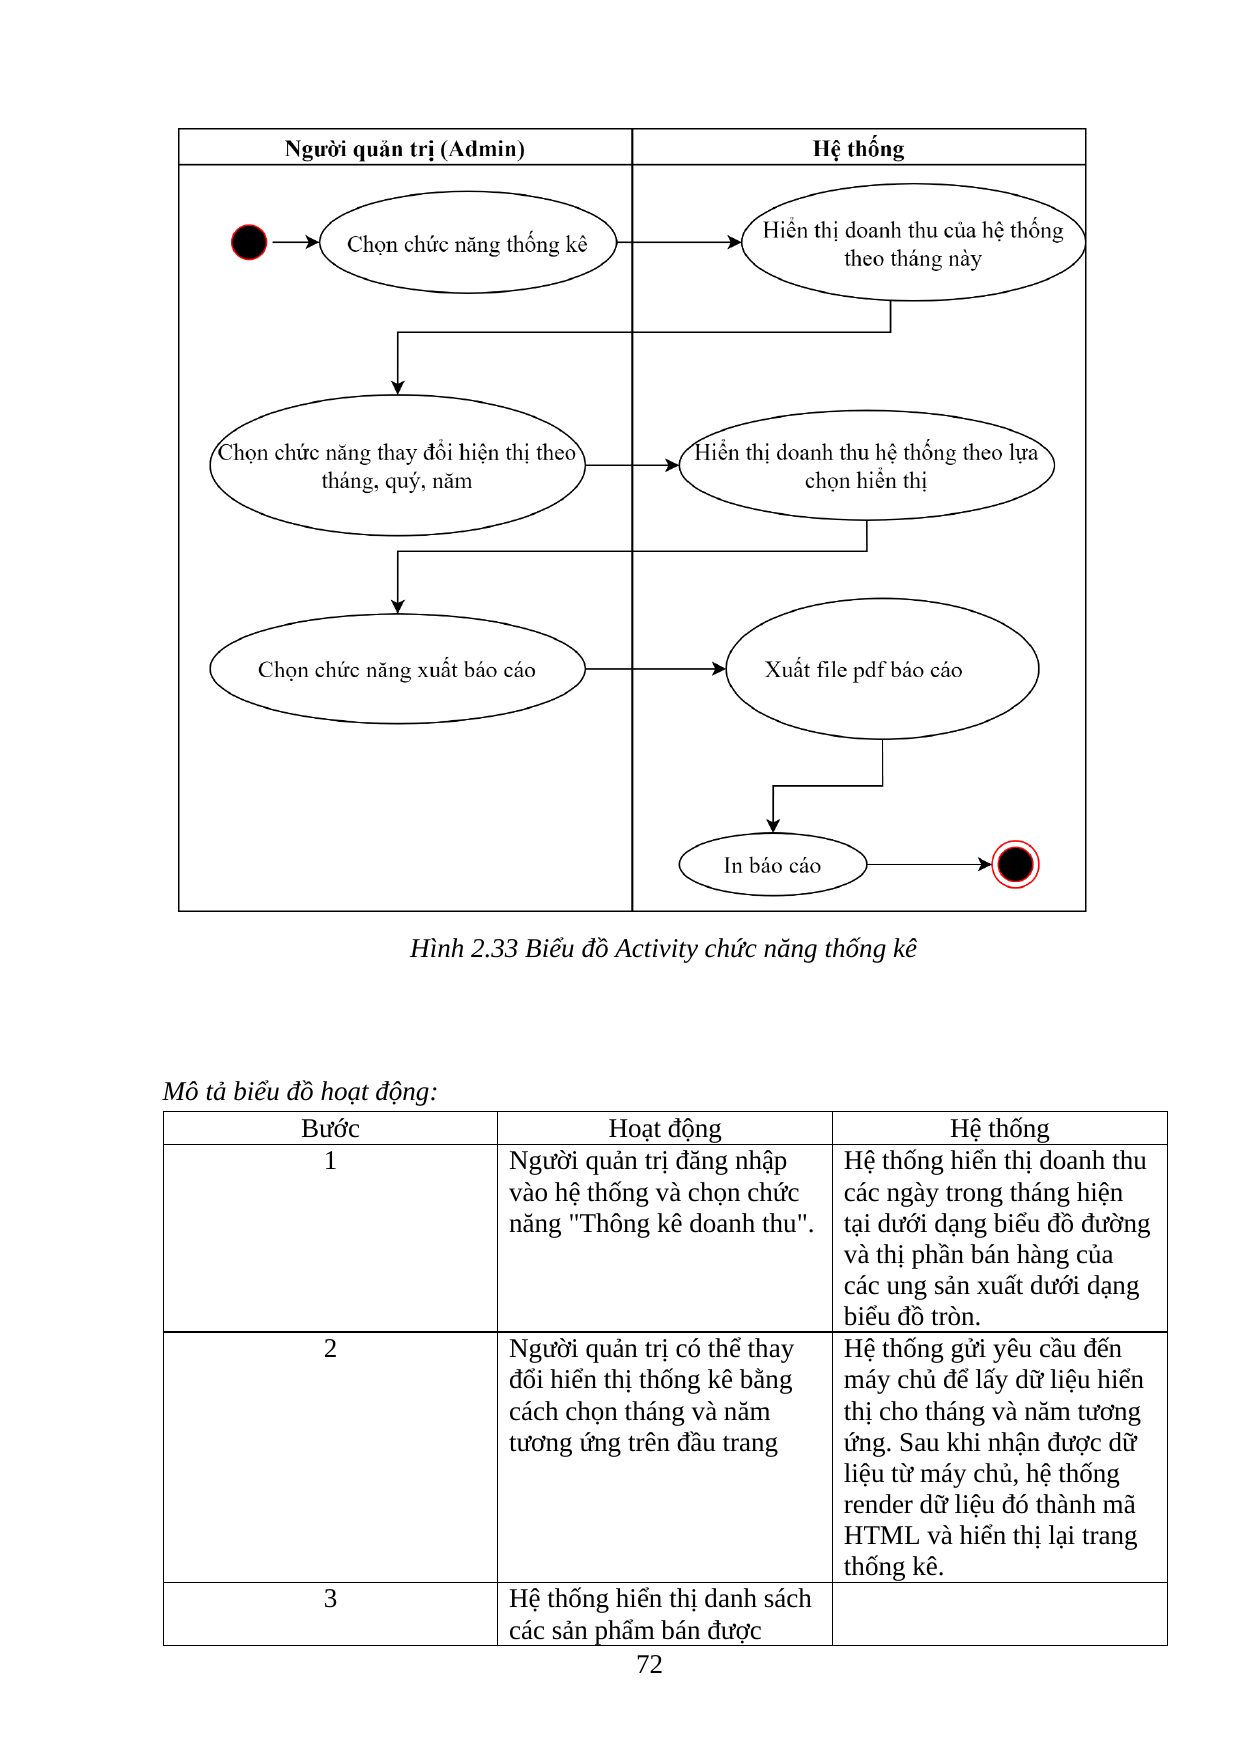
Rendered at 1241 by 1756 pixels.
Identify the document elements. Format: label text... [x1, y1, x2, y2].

table_cell 1 [164, 1145, 497, 1331]
table_cell Người quản trị có thể thay đổi hiển thị thống kê bằng cách chọn tháng và năm tương ứng trên đầu trang [498, 1333, 832, 1582]
text Mô tả biểu đồ hoạt động: [162, 1076, 1167, 1107]
table_header Hệ thống [833, 1112, 1167, 1143]
table_cell 3 [164, 1583, 497, 1645]
table_cell Người quản trị đăng nhập vào hệ thống và chọn chức năng "Thông kê doanh thu". [498, 1145, 832, 1331]
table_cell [498, 1583, 832, 1645]
table_cell [833, 1583, 1167, 1645]
table_cell Hệ thống gửi yêu cầu đến máy chủ để lấy dữ liệu hiển thị cho tháng và năm tương ứng. Sau khi nhận được dữ liệu từ máy chủ, hệ thống render dữ liệu đó thành mã HTML và hiển thị lại trang thống kê. [833, 1333, 1167, 1582]
table_header Bước [164, 1112, 497, 1143]
table_header Hoạt động [498, 1112, 832, 1143]
picture [162, 112, 1102, 929]
table_cell 2 [164, 1333, 497, 1582]
text Hình 2.33 Biểu đồ Activity chức năng thống kê [162, 933, 1167, 964]
table_cell Hệ thống hiển thị doanh thu các ngày trong tháng hiện tại dưới dạng biểu đồ đường và thị phần bán hàng của các ung sản xuất dưới dạng biểu đồ tròn. [833, 1145, 1167, 1331]
